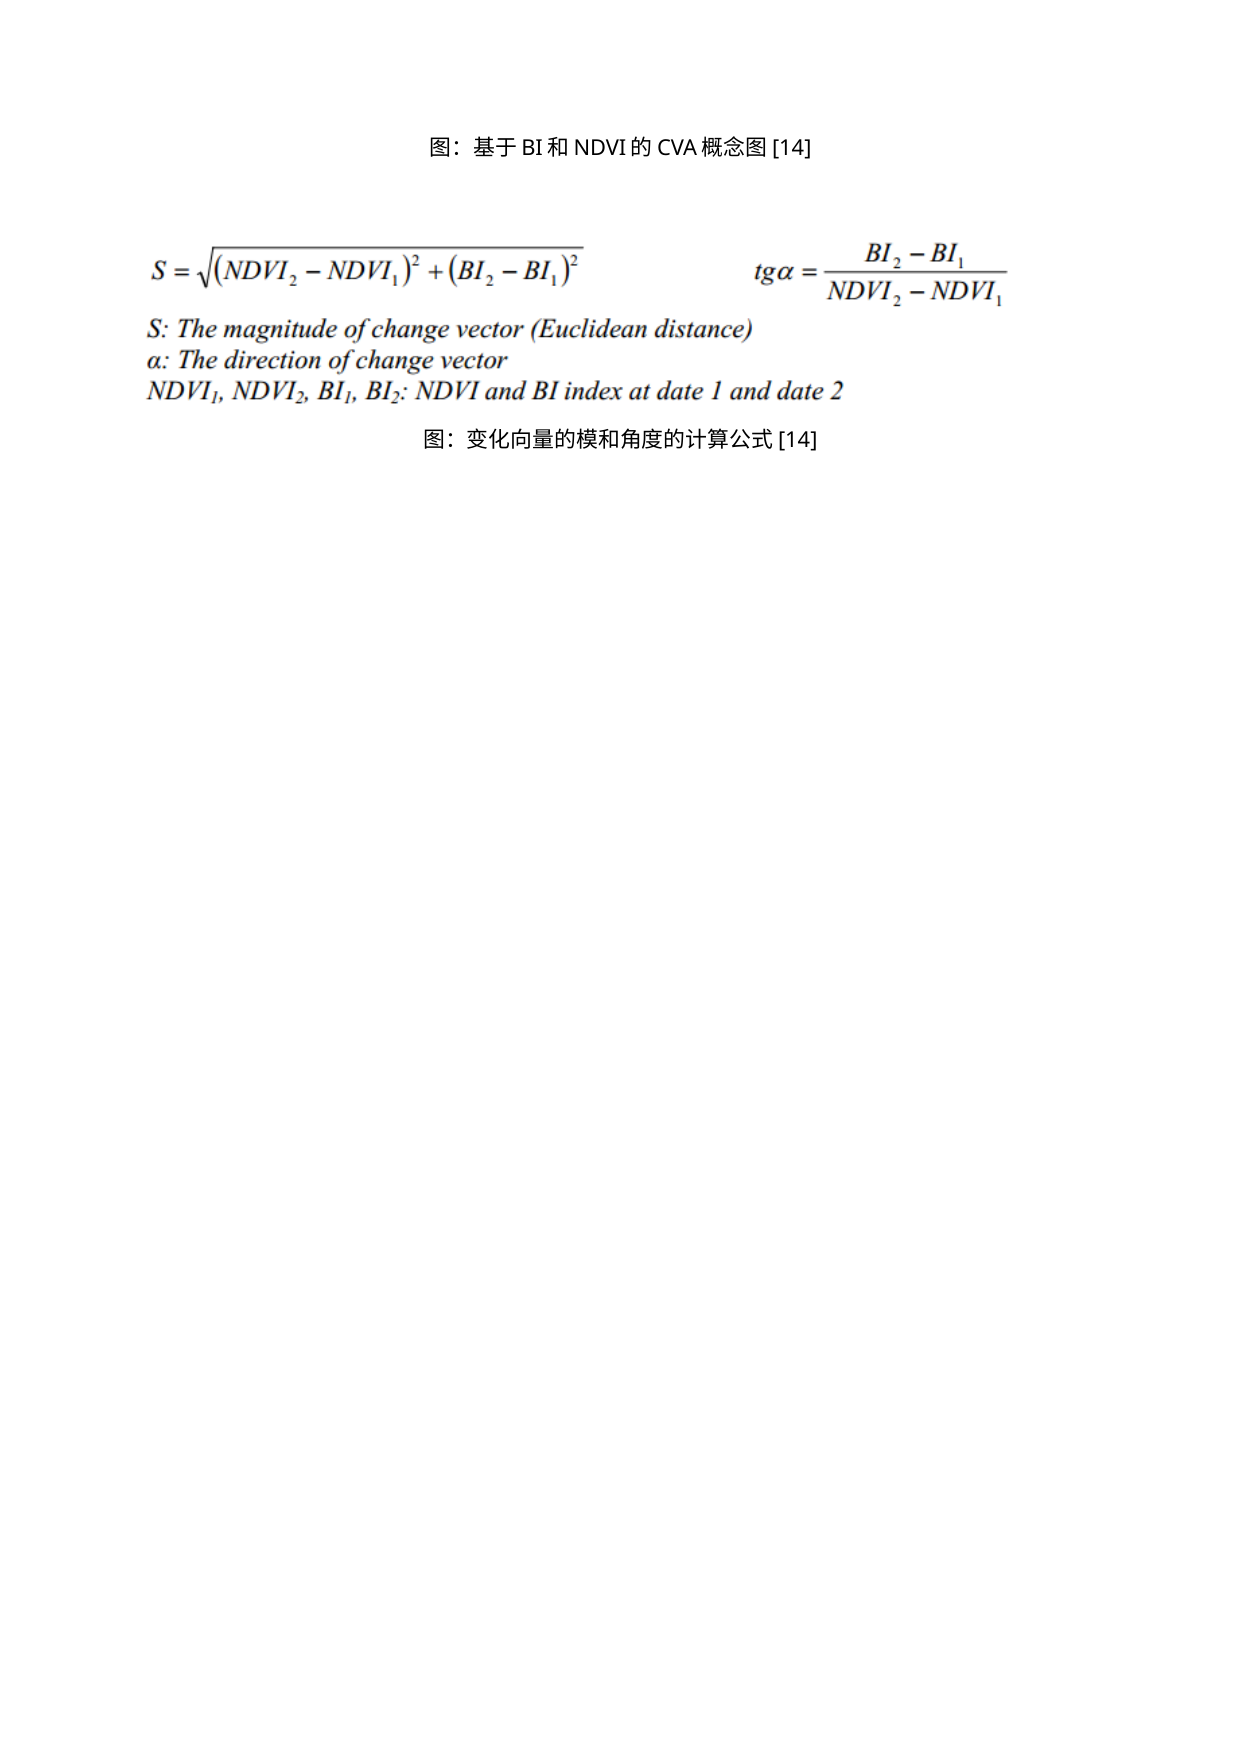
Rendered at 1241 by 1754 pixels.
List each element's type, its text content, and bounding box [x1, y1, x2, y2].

text 图：变化向量的模和角度的计算公式 [14] [118, 422, 1122, 454]
picture [118, 236, 1028, 413]
text 图：基于BI和NDVI的CVA概念图 [14] [118, 129, 1122, 162]
